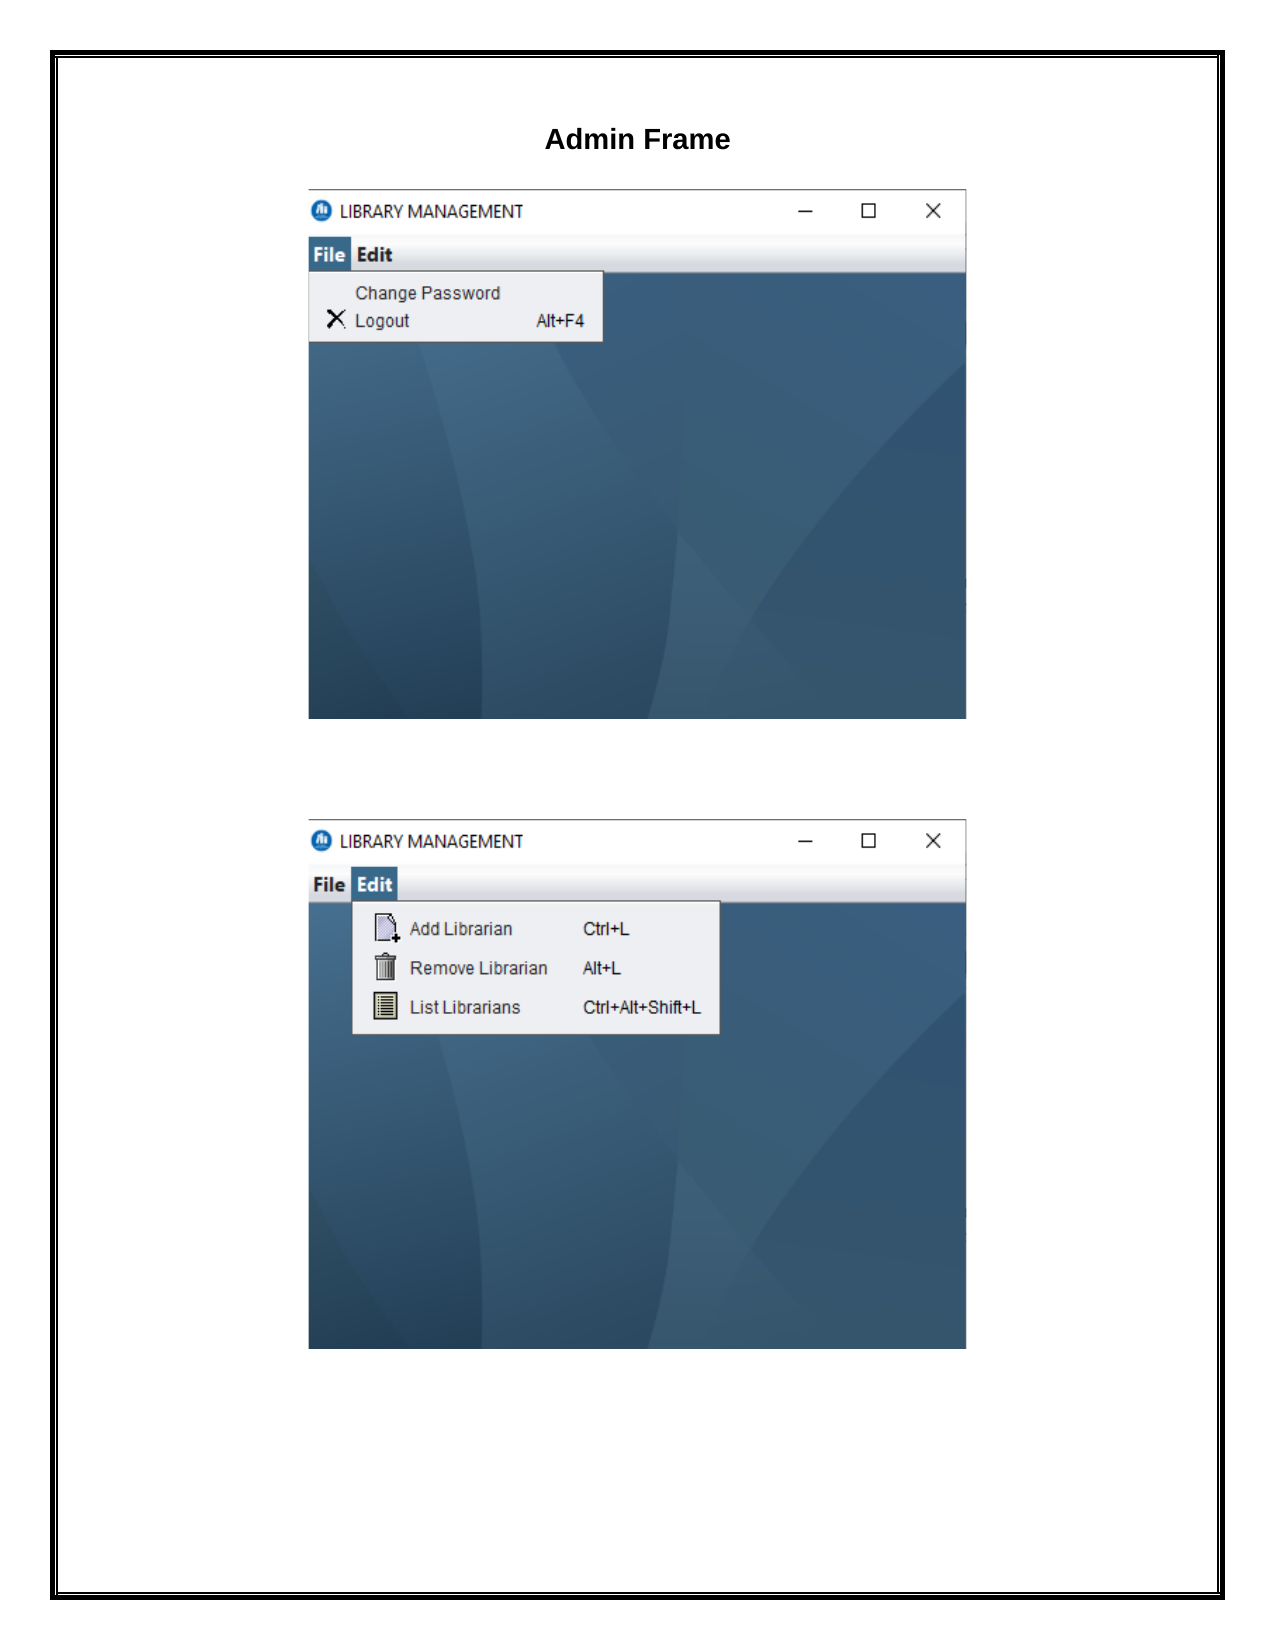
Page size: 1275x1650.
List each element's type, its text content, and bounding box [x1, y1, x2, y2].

picture [308, 819, 967, 1349]
text Admin Frame [150, 122, 1125, 155]
picture [308, 189, 967, 719]
